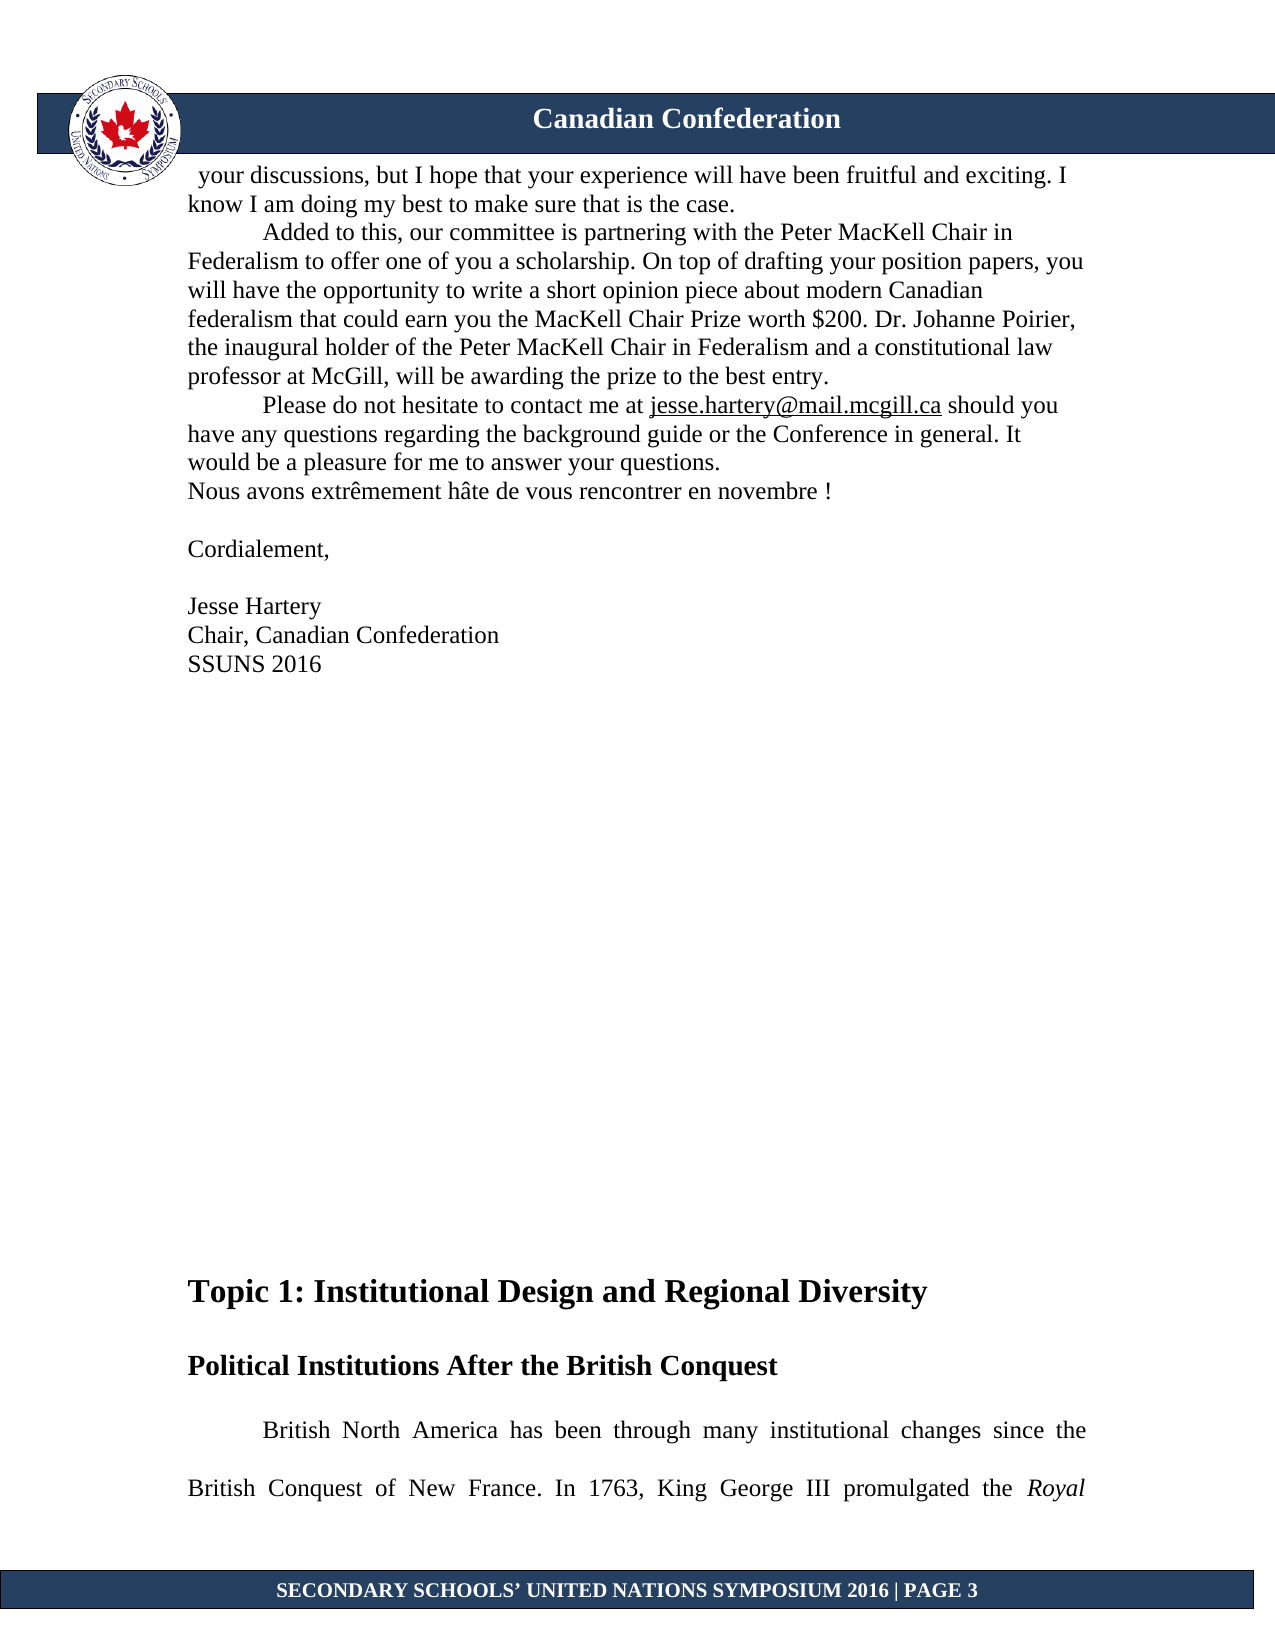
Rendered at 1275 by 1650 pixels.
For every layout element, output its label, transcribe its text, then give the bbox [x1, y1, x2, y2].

text Chair, Canadian Confederation [187, 620, 1087, 649]
text Topic 1: Institutional Design and Regional Diversity [187, 1272, 1087, 1310]
text Political Institutions After the British Conquest [187, 1348, 1087, 1382]
text Cordialement, [187, 534, 1087, 562]
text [187, 102, 1087, 217]
text Jesse Hartery [187, 591, 1087, 620]
text Added to this, our committee is partnering with the Peter MacKell Chair in Federalism to offer one of you a scholarship. On top of drafting your position papers, you will have the opportunity to write a short opinion piece about modern Canadian federalism that could earn you the MacKell Chair Prize worth $200. Dr. Johanne Poirier, the inaugural holder of the Peter MacKell Chair in Federalism and a constitutional law professor at McGill, will be awarding the prize to the best entry. [187, 217, 1087, 390]
text Nous avons extrêmement hâte de vous rencontrer en novembre ! [187, 476, 1087, 505]
text Please do not hesitate to contact me at jesse.hartery@mail.mcgill.ca should you have any questions regarding the background guide or the Conference in general. It would be a pleasure for me to answer your questions. [187, 390, 1087, 476]
picture [68, 75, 181, 186]
text SSUNS 2016 [187, 649, 1087, 677]
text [187, 1415, 1087, 1502]
